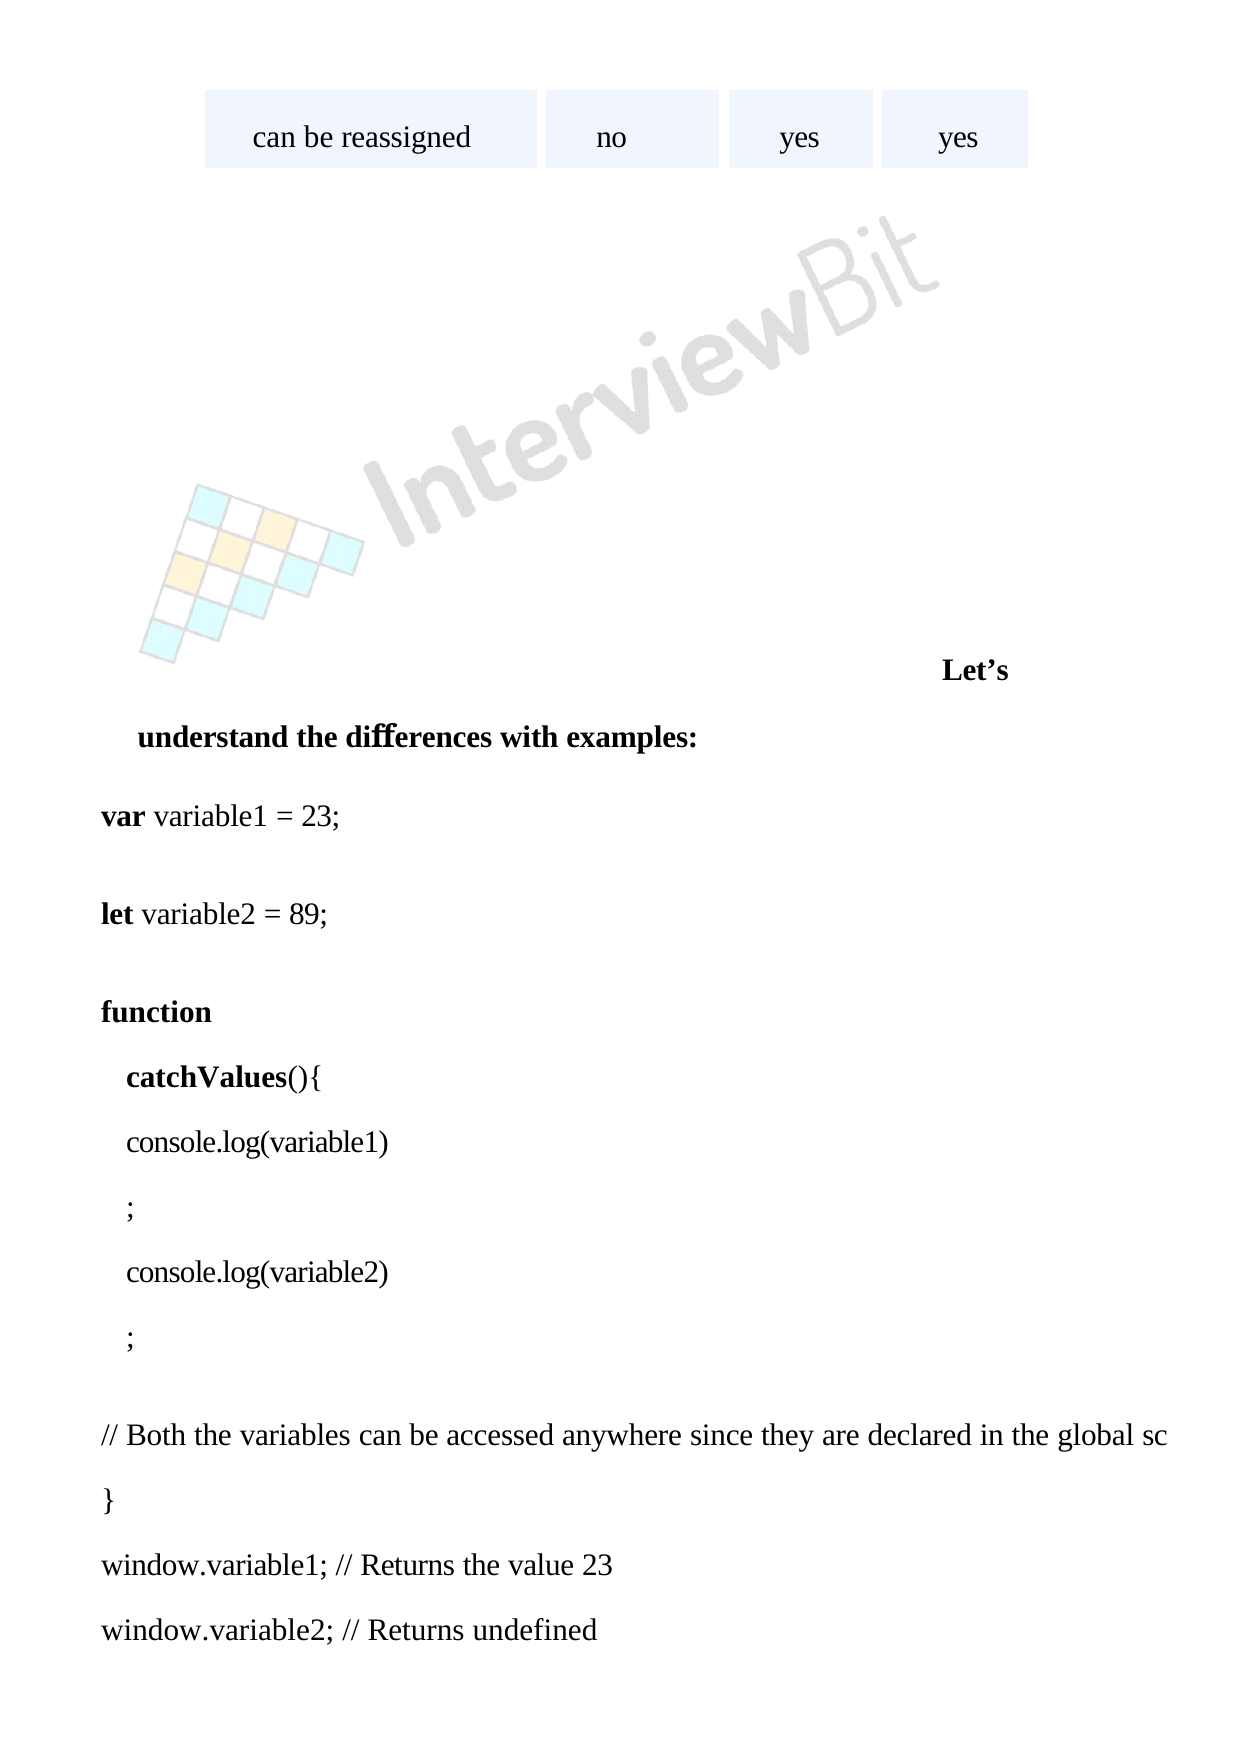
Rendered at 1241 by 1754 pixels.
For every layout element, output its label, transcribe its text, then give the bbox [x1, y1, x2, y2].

text window.variable1; // Returns the value 23 window.variable2; // Returns undefined [101, 1532, 667, 1662]
table_cell no [546, 90, 719, 168]
text let variable2 = 89; [101, 881, 1165, 946]
table_cell yes [882, 90, 1028, 168]
text } [101, 1467, 1165, 1532]
text function catchValues(){ console.log(variable1); console.log(variable2); [101, 979, 396, 1369]
text Let’s understand the diﬀerences with examples: [137, 216, 1165, 768]
text var variable1 = 23; [101, 783, 1165, 848]
table_cell yes [729, 90, 873, 168]
table_cell can be reassigned [205, 90, 537, 168]
text // Both the variables can be accessed anywhere since they are declared in the global sc [101, 1402, 1171, 1467]
